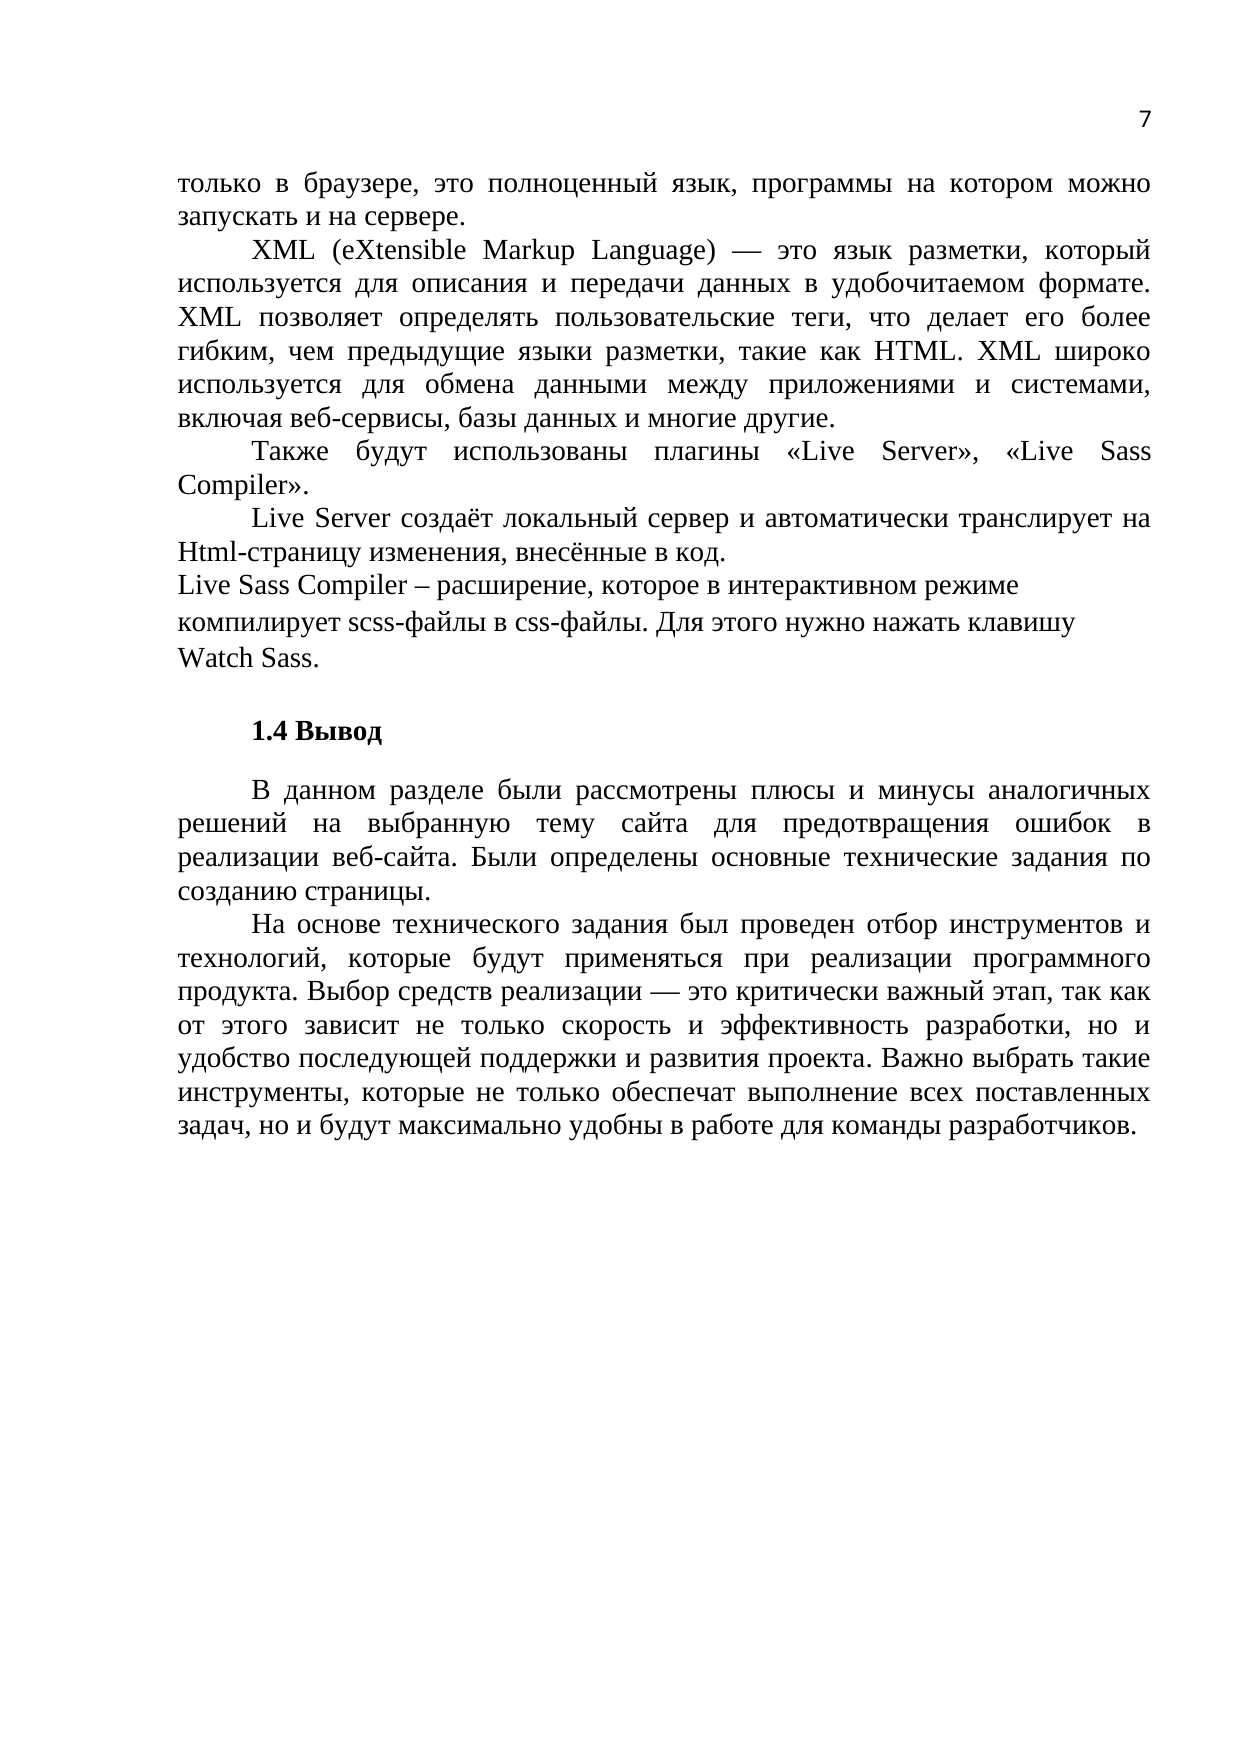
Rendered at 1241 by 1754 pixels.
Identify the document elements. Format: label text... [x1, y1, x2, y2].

text На основе технического задания был проведен отбор инструментов и технологий, которые будут применяться при реализации программного продукта. Выбор средств реализации — это критически важный этап, так как от этого зависит не только скорость и эффективность разработки, но и удобство последующей поддержки и развития проекта. Важно выбрать такие инструменты, которые не только обеспечат выполнение всех поставленных задач, но и будут максимально удобны в работе для команды разработчиков. [177, 906, 1152, 1141]
text XML (eXtensible Markup Language) — это язык разметки, который используется для описания и передачи данных в удобочитаемом формате. XML позволяет определять пользовательские теги, что делает его более гибким, чем предыдущие языки разметки, такие как HTML. XML широко используется для обмена данными между приложениями и системами, включая веб-сервисы, базы данных и многие другие. [177, 232, 1152, 433]
text Live Sass Compiler – расширение, которое в интерактивном режиме компилирует scss-файлы в css-файлы. Для этого нужно нажать клавишу Watch Sass. [177, 567, 1152, 673]
text Live Server создаёт локальный сервер и автоматически транслирует на Html-страницу изменения, внесённые в код. [177, 500, 1152, 567]
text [177, 165, 1152, 232]
text В данном разделе были рассмотрены плюсы и минусы аналогичных решений на выбранную тему сайта для предотвращения ошибок в реализации веб-сайта. Были определены основные технические задания по созданию страницы. [177, 772, 1152, 906]
text Также будут использованы плагины «Live Server», «Live Sass Compiler». [177, 433, 1152, 500]
text 1.4 Вывод [177, 713, 1152, 747]
